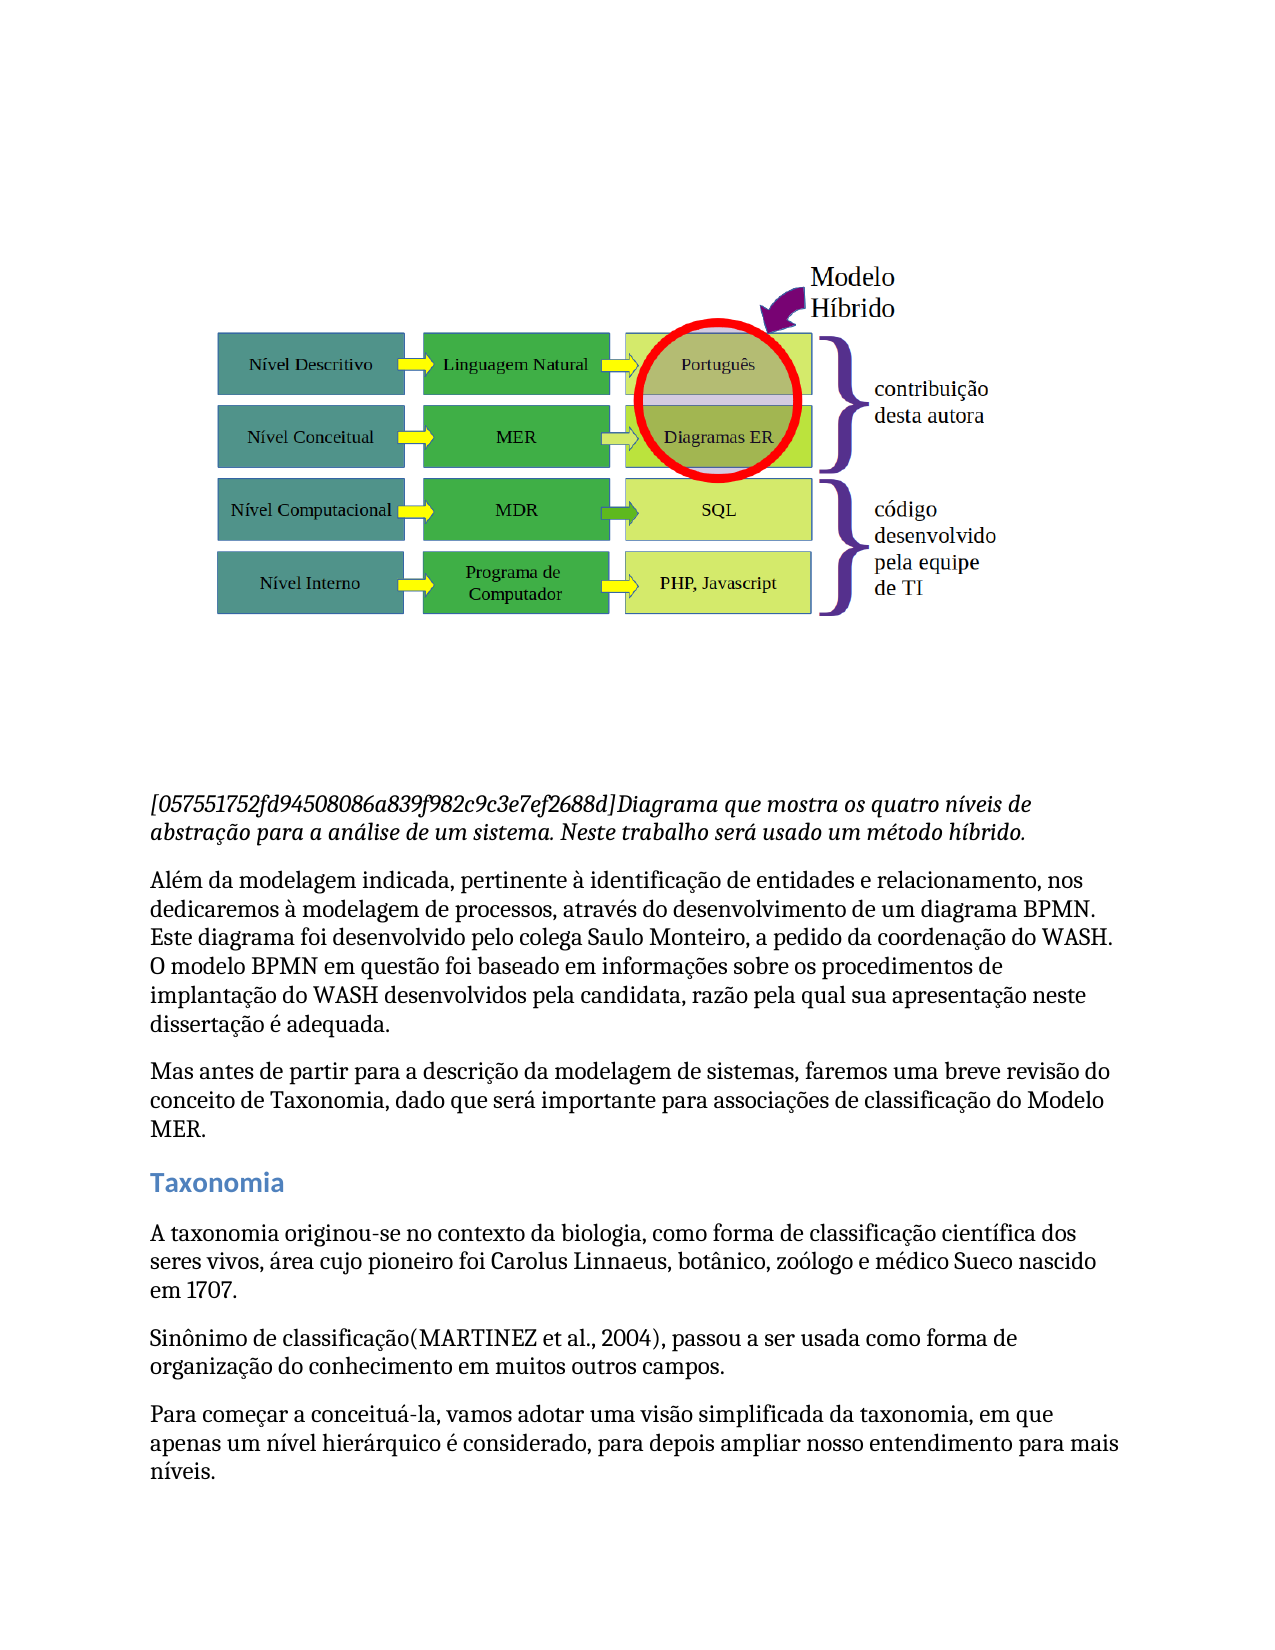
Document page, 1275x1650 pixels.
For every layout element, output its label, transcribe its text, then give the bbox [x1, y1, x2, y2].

subtitle Taxonomia [150, 1164, 1125, 1200]
picture [168, 150, 1044, 769]
text Sinônimo de classificação(MARTINEZ et al., 2004), passou a ser usada como forma de organização do conhecimento em muitos outros campos. [150, 1323, 1125, 1381]
text [057551752fd94508086a839f982c9c3e7ef2688d]Diagrama que mostra os quatro níveis de abstração para a análise de um sistema. Neste trabalho será usado um método híbrido. [150, 789, 1125, 847]
text Para começar a conceituá-la, vamos adotar uma visão simplificada da taxonomia, em que apenas um nível hierárquico é considerado, para depois ampliar nosso entendimento para mais níveis. [150, 1400, 1125, 1486]
text Mas antes de partir para a descrição da modelagem de sistemas, faremos uma breve revisão do conceito de Taxonomia, dado que será importante para associações de classificação do Modelo MER. [150, 1057, 1125, 1143]
text A taxonomia originou-se no contexto da biologia, como forma de classificação científica dos seres vivos, área cujo pioneiro foi Carolus Linnaeus, botânico, zoólogo e médico Sueco nascido em 1707. [150, 1218, 1125, 1305]
text Além da modelagem indicada, pertinente à identificação de entidades e relacionamento, nos dedicaremos à modelagem de processos, através do desenvolvimento de um diagrama BPMN. Este diagrama foi desenvolvido pelo colega Saulo Monteiro, a pedido da coordenação do WASH. O modelo BPMN em questão foi baseado em informações sobre os procedimentos de implantação do WASH desenvolvidos pela candidata, razão pela qual sua apresentação neste dissertação é adequada. [150, 866, 1125, 1038]
